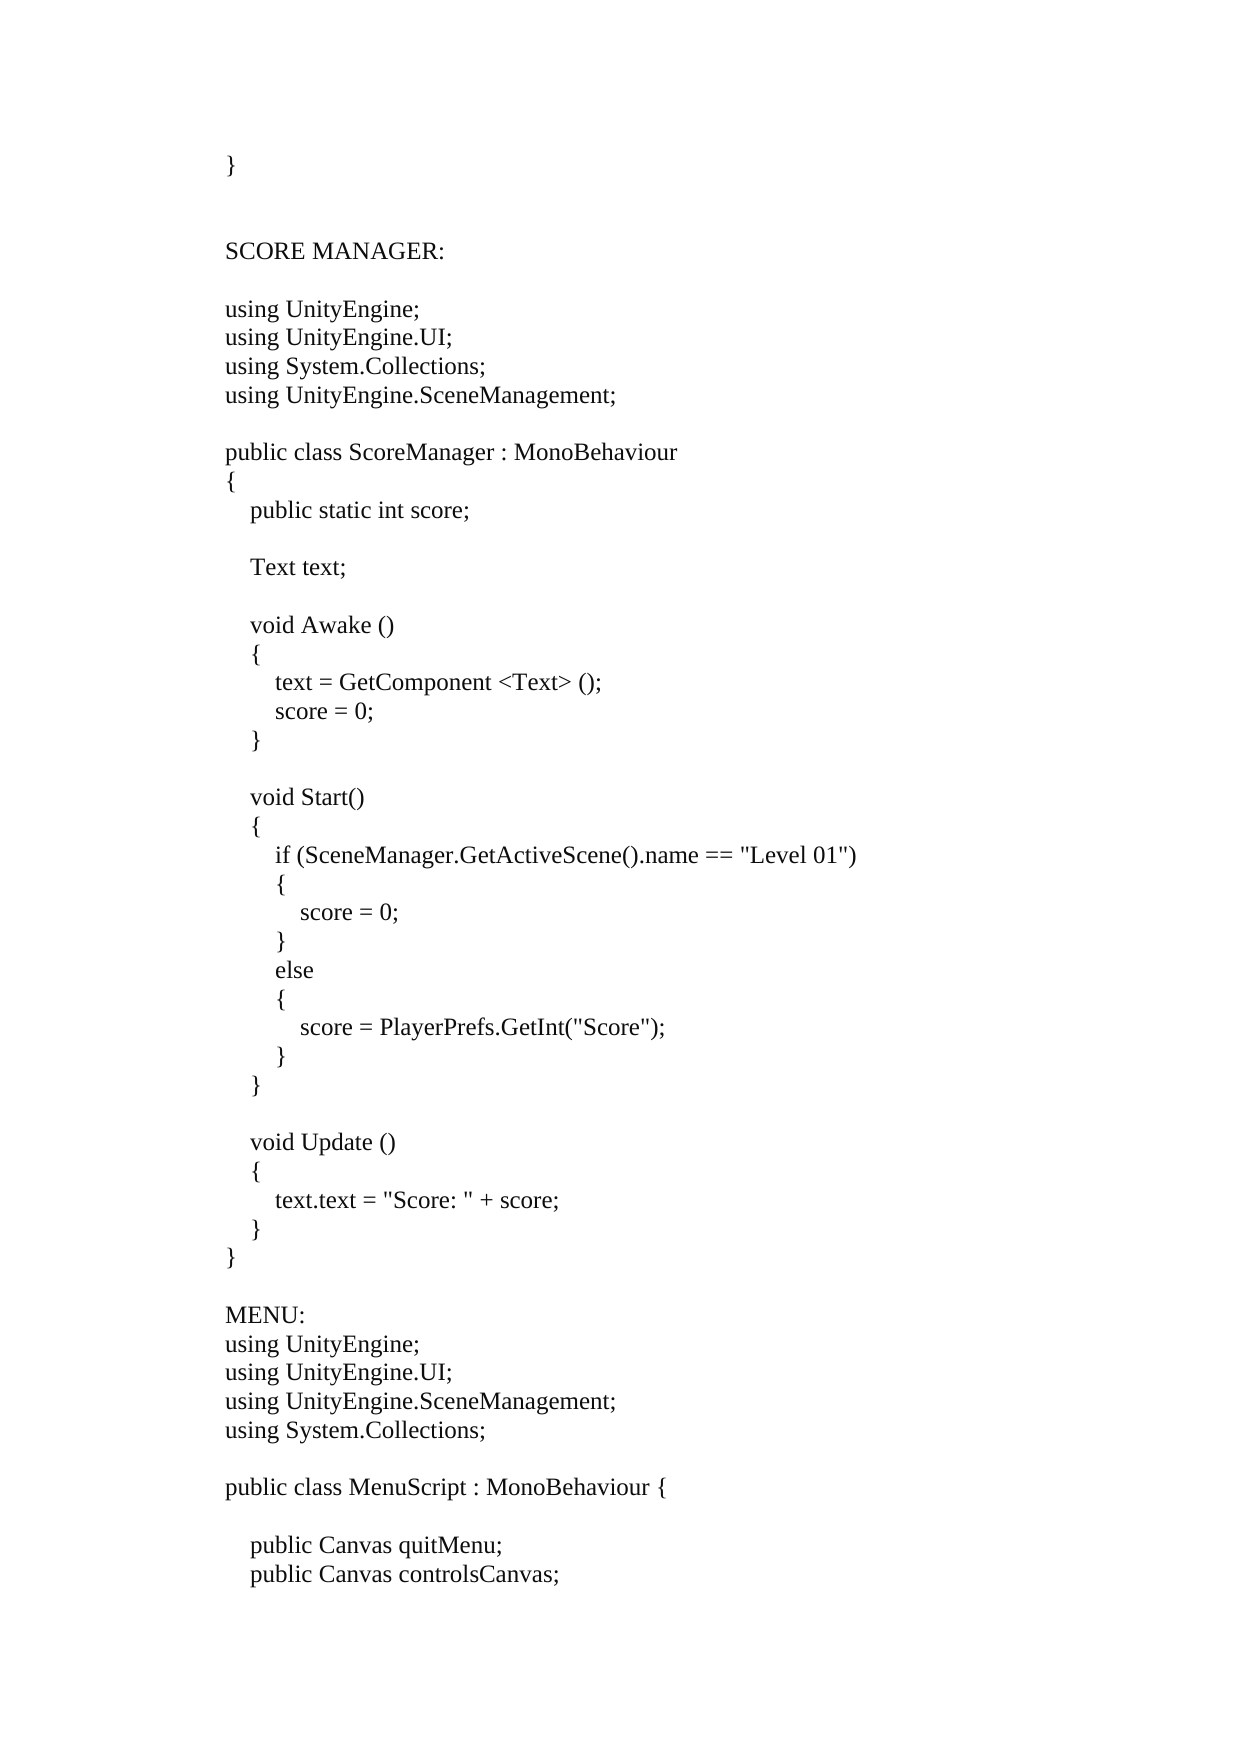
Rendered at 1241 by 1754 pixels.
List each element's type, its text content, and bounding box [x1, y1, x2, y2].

text void Start() [225, 782, 1090, 811]
text else [225, 955, 1090, 984]
text public static int score; [225, 495, 1090, 524]
text { [225, 639, 1090, 667]
text public class ScoreManager : MonoBehaviour [225, 437, 1090, 466]
text public Canvas controlsCanvas; [225, 1559, 1090, 1587]
text Text text; [225, 552, 1090, 581]
text using System.Collections; [225, 1415, 1090, 1444]
text } [225, 150, 1090, 179]
text using System.Collections; [225, 351, 1090, 380]
text using UnityEngine.SceneManagement; [225, 380, 1090, 409]
text text.text = "Score: " + score; [225, 1185, 1090, 1214]
text using UnityEngine.UI; [225, 322, 1090, 351]
text } [225, 926, 1090, 955]
text text = GetComponent <Text> (); [225, 667, 1090, 696]
text using UnityEngine; [225, 1329, 1090, 1357]
text { [225, 869, 1090, 897]
text score = PlayerPrefs.GetInt("Score"); [225, 1012, 1090, 1041]
text { [225, 1156, 1090, 1185]
text } [225, 1214, 1090, 1242]
text using UnityEngine; [225, 294, 1090, 322]
text using UnityEngine.SceneManagement; [225, 1386, 1090, 1415]
text } [225, 1242, 1090, 1271]
text { [225, 811, 1090, 840]
text } [225, 725, 1090, 754]
text public Canvas quitMenu; [225, 1530, 1090, 1559]
text void Update () [225, 1127, 1090, 1156]
text SCORE MANAGER: [225, 236, 1090, 265]
text } [225, 1041, 1090, 1070]
text { [225, 984, 1090, 1012]
text score = 0; [225, 897, 1090, 926]
text public class MenuScript : MonoBehaviour { [225, 1472, 1090, 1501]
text score = 0; [225, 696, 1090, 725]
text using UnityEngine.UI; [225, 1357, 1090, 1386]
text { [225, 466, 1090, 495]
text void Awake () [225, 610, 1090, 639]
text } [225, 1070, 1090, 1099]
text if (SceneManager.GetActiveScene().name == "Level 01") [225, 840, 1090, 869]
text MENU: [225, 1300, 1090, 1329]
